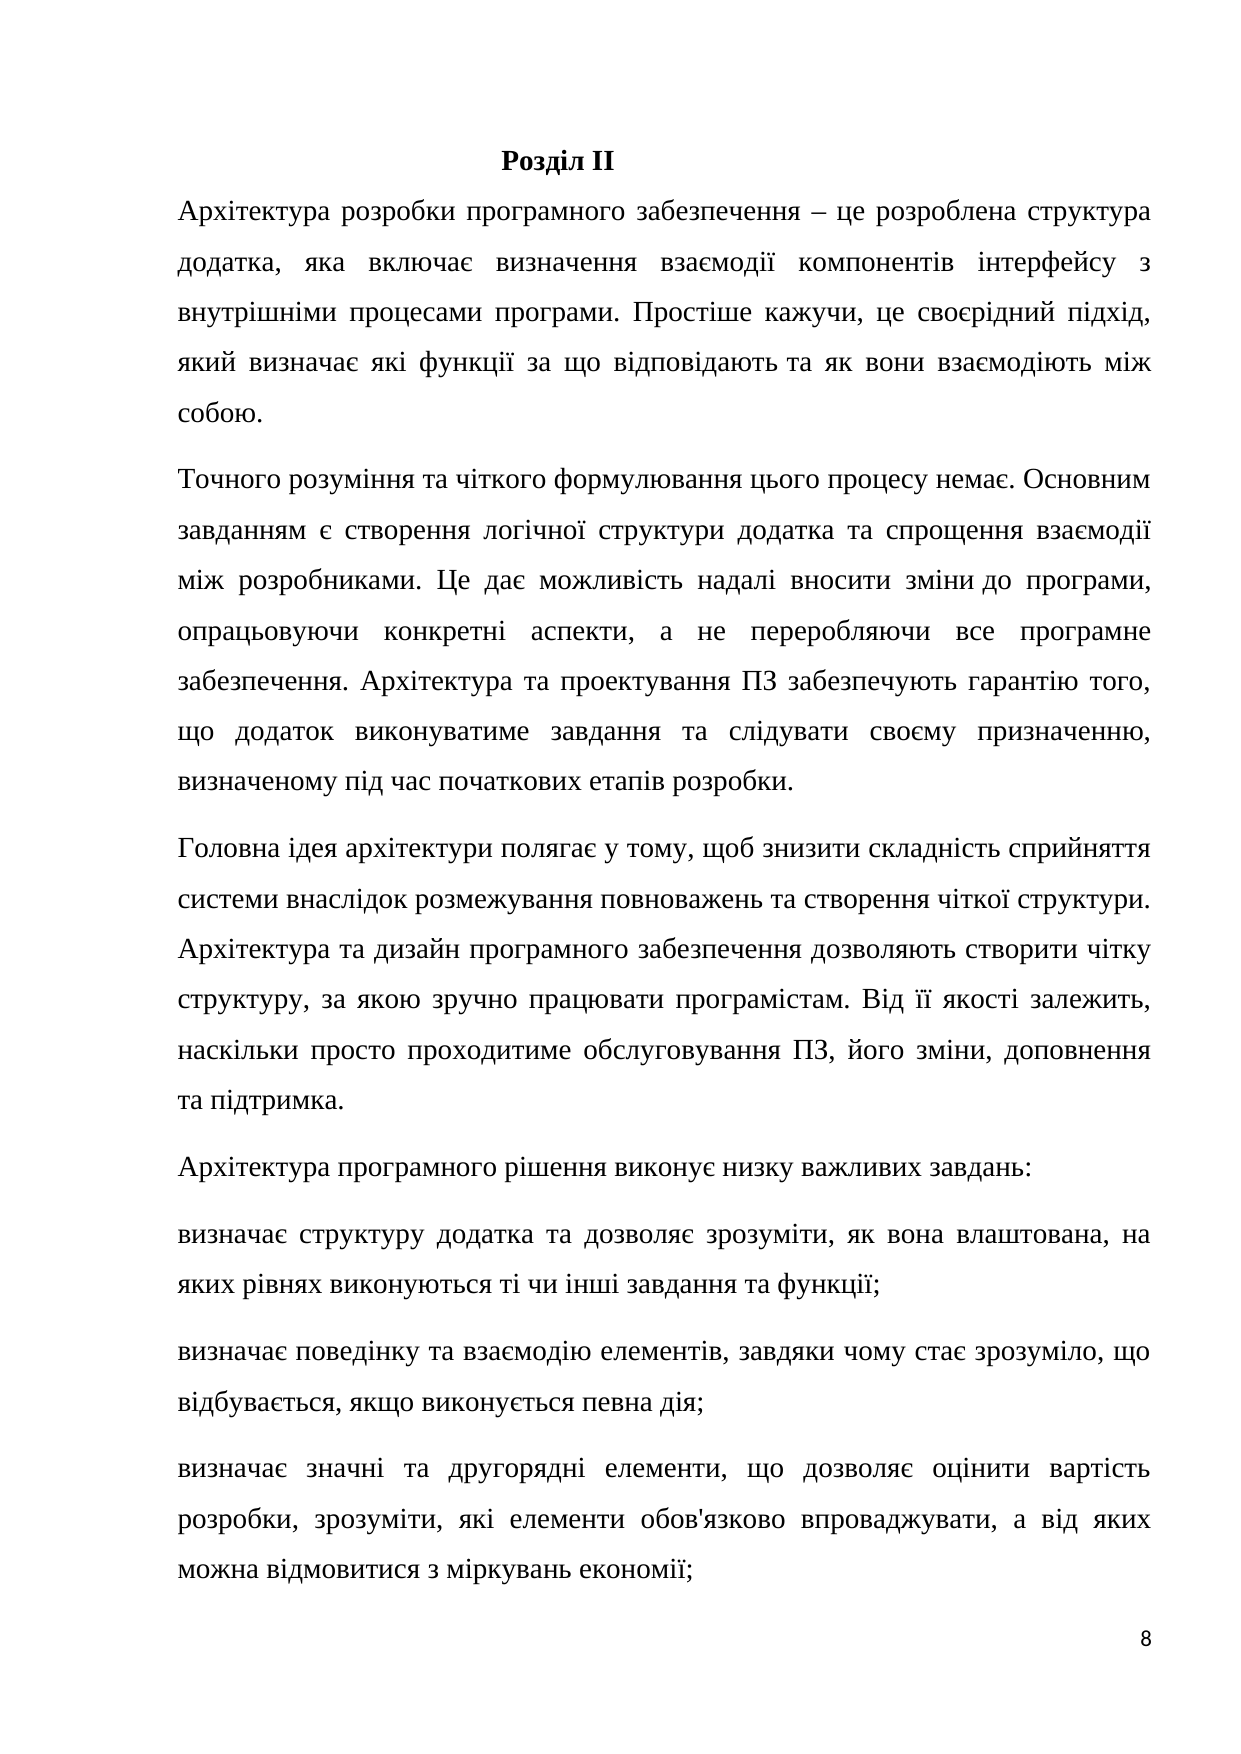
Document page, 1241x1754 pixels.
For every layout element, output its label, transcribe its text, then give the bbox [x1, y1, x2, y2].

text Головна ідея архітектури полягає у тому, щоб знизити складність сприйняття системи внаслідок розмежування повноважень та створення чіткої структури. Архітектура та дизайн програмного забезпечення дозволяють створити чітку структуру, за якою зручно працювати програмістам. Від її якості залежить, наскільки просто проходитиме обслуговування ПЗ, його зміни, доповнення та підтримка. [177, 831, 1152, 1116]
text Точного розуміння та чіткого формулювання цього процесу немає. Основним завданням є створення логічної структури додатка та спрощення взаємодії між розробниками. Це дає можливість надалі вносити зміни до програми, опрацьовуючи конкретні аспекти, а не переробляючи все програмне забезпечення. Архітектура та проектування ПЗ забезпечують гарантію того, що додаток виконуватиме завдання та слідувати своєму призначенню, визначеному під час початкових етапів розробки. [177, 462, 1152, 797]
text Архітектура розробки програмного забезпечення – це розроблена структура додатка, яка включає визначення взаємодії компонентів інтерфейсу з внутрішніми процесами програми. Простіше кажучи, це своєрідний підхід, який визначає які функції за що відповідають та як вони взаємодіють між собою. [177, 193, 1152, 428]
text Архітектура програмного рішення виконує низку важливих завдань: [177, 1149, 1152, 1183]
subtitle Розділ ІІ [413, 143, 1152, 177]
text визначає структуру додатка та дозволяє зрозуміти, як вона влаштована, на яких рівнях виконуються ті чи інші завдання та функції; [177, 1216, 1152, 1300]
text визначає поведінку та взаємодію елементів, завдяки чому стає зрозуміло, що відбувається, якщо виконується певна дія; [177, 1333, 1152, 1417]
text визначає значні та другорядні елементи, що дозволяє оцінити вартість розробки, зрозуміти, які елементи обов'язково впроваджувати, а від яких можна відмовитися з міркувань економії; [177, 1451, 1152, 1585]
